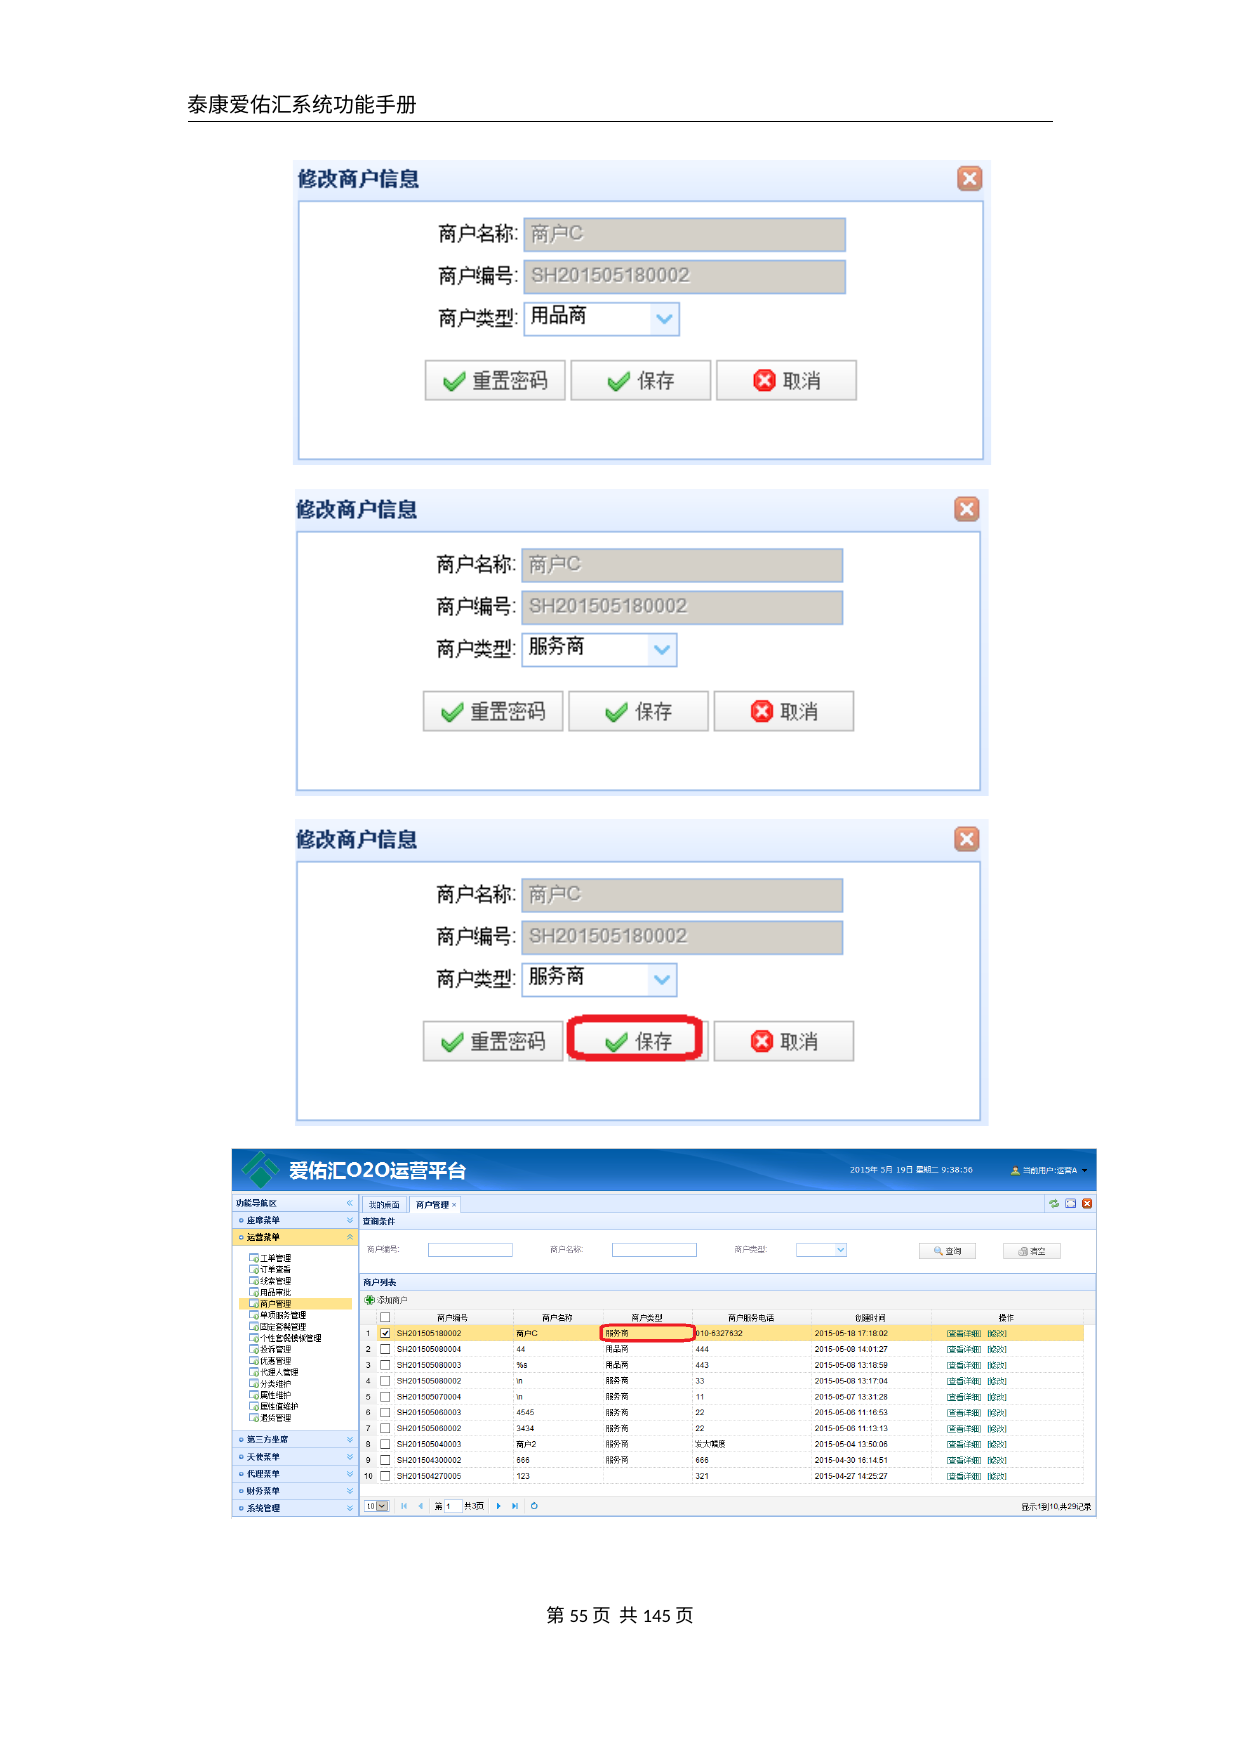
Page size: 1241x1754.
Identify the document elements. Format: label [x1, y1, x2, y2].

picture [292, 160, 992, 465]
picture [295, 489, 989, 796]
picture [231, 1148, 1097, 1519]
picture [295, 819, 989, 1126]
